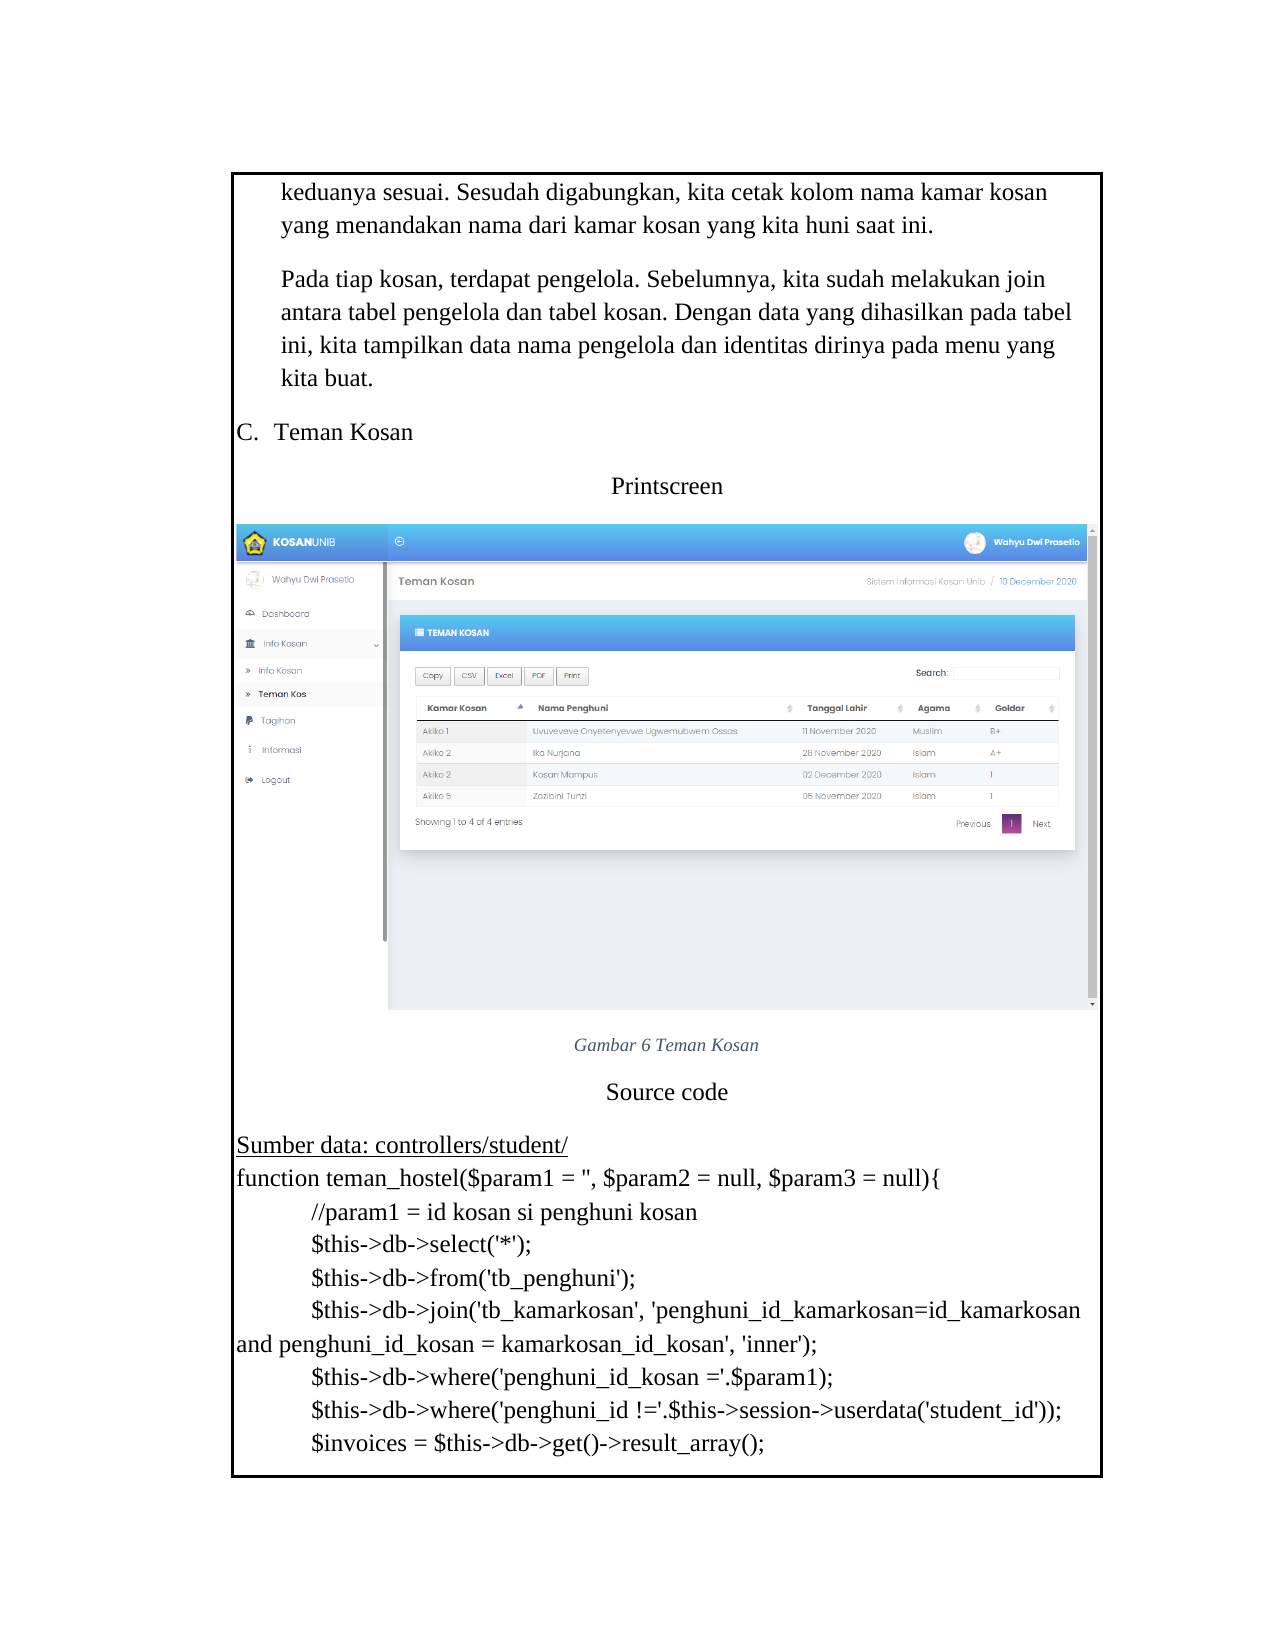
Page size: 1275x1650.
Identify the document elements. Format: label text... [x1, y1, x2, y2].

text Source code [236, 1077, 1098, 1105]
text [281, 177, 1098, 239]
text $this->db->from('tb_penghuni'); [236, 1263, 1098, 1291]
text function teman_hostel($param1 = '', $param2 = null, $param3 = null){ [236, 1163, 1098, 1192]
text $this->db->where('penghuni_id_kosan ='.$param1); [236, 1362, 1098, 1390]
text //param1 = id kosan si penghuni kosan [236, 1197, 1098, 1225]
text $invoices = $this->db->get()->result_array(); [236, 1428, 1098, 1456]
list Teman Kosan [236, 417, 1098, 446]
text Printscreen [236, 471, 1098, 499]
text Gambar 6 Teman Kosan [236, 1034, 1098, 1056]
text $this->db->select('*'); [236, 1229, 1098, 1258]
text $this->db->join('tb_kamarkosan', 'penghuni_id_kamarkosan=id_kamarkosan and penghuni_id_kosan = kamarkosan_id_kosan', 'inner'); [236, 1296, 1098, 1357]
picture [236, 524, 1098, 1010]
text Sumber data: controllers/student/ [236, 1131, 1098, 1159]
text Pada tiap kosan, terdapat pengelola. Sebelumnya, kita sudah melakukan join antara tabel pengelola dan tabel kosan. Dengan data yang dihasilkan pada tabel ini, kita tampilkan data nama pengelola dan identitas dirinya pada menu yang kita buat. [281, 264, 1098, 392]
text $this->db->where('penghuni_id !='.$this->session->userdata('student_id')); [236, 1395, 1098, 1423]
